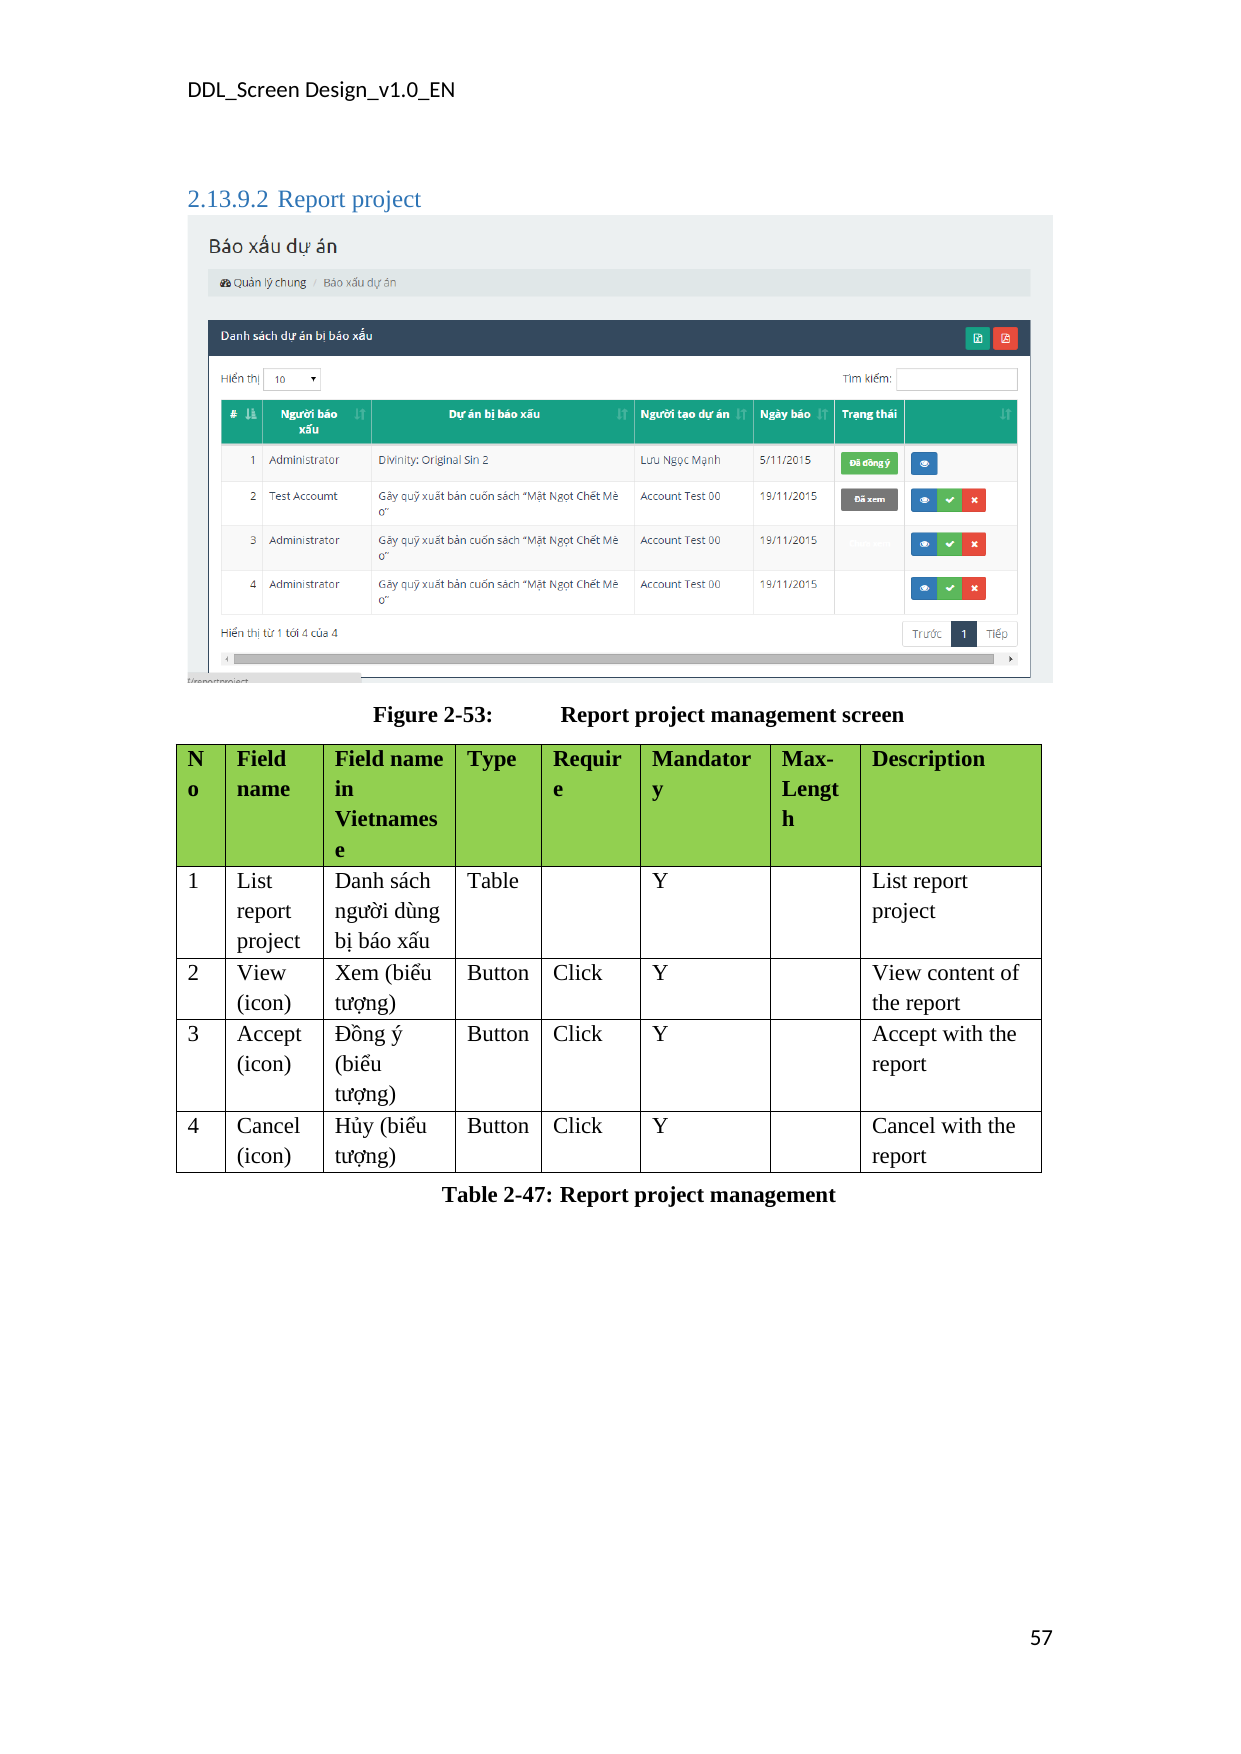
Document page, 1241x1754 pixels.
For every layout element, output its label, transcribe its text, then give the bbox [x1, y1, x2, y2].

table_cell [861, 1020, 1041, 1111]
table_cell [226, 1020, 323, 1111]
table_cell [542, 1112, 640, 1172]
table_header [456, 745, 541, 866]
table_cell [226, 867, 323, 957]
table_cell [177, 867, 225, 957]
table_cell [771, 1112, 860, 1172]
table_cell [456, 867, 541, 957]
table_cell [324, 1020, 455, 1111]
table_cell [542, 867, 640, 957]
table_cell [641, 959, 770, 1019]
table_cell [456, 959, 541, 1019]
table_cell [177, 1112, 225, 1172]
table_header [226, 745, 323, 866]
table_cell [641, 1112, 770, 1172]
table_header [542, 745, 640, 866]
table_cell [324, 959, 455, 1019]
subtitle Report project [187, 184, 1053, 213]
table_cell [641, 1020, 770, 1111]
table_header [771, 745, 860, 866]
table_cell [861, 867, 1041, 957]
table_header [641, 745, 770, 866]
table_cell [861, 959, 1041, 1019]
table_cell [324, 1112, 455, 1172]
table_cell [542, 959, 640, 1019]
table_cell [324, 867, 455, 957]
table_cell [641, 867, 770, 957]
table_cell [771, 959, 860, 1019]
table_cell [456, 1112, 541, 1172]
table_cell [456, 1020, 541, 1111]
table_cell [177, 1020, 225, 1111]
picture [187, 215, 1053, 683]
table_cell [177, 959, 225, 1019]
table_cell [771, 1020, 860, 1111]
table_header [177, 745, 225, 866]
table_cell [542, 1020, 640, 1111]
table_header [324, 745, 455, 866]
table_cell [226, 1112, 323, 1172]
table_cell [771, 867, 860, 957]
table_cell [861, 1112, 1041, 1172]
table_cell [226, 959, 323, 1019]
text Report project management [225, 1181, 1053, 1208]
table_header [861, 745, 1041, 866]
text Report project management screen [225, 701, 1053, 728]
